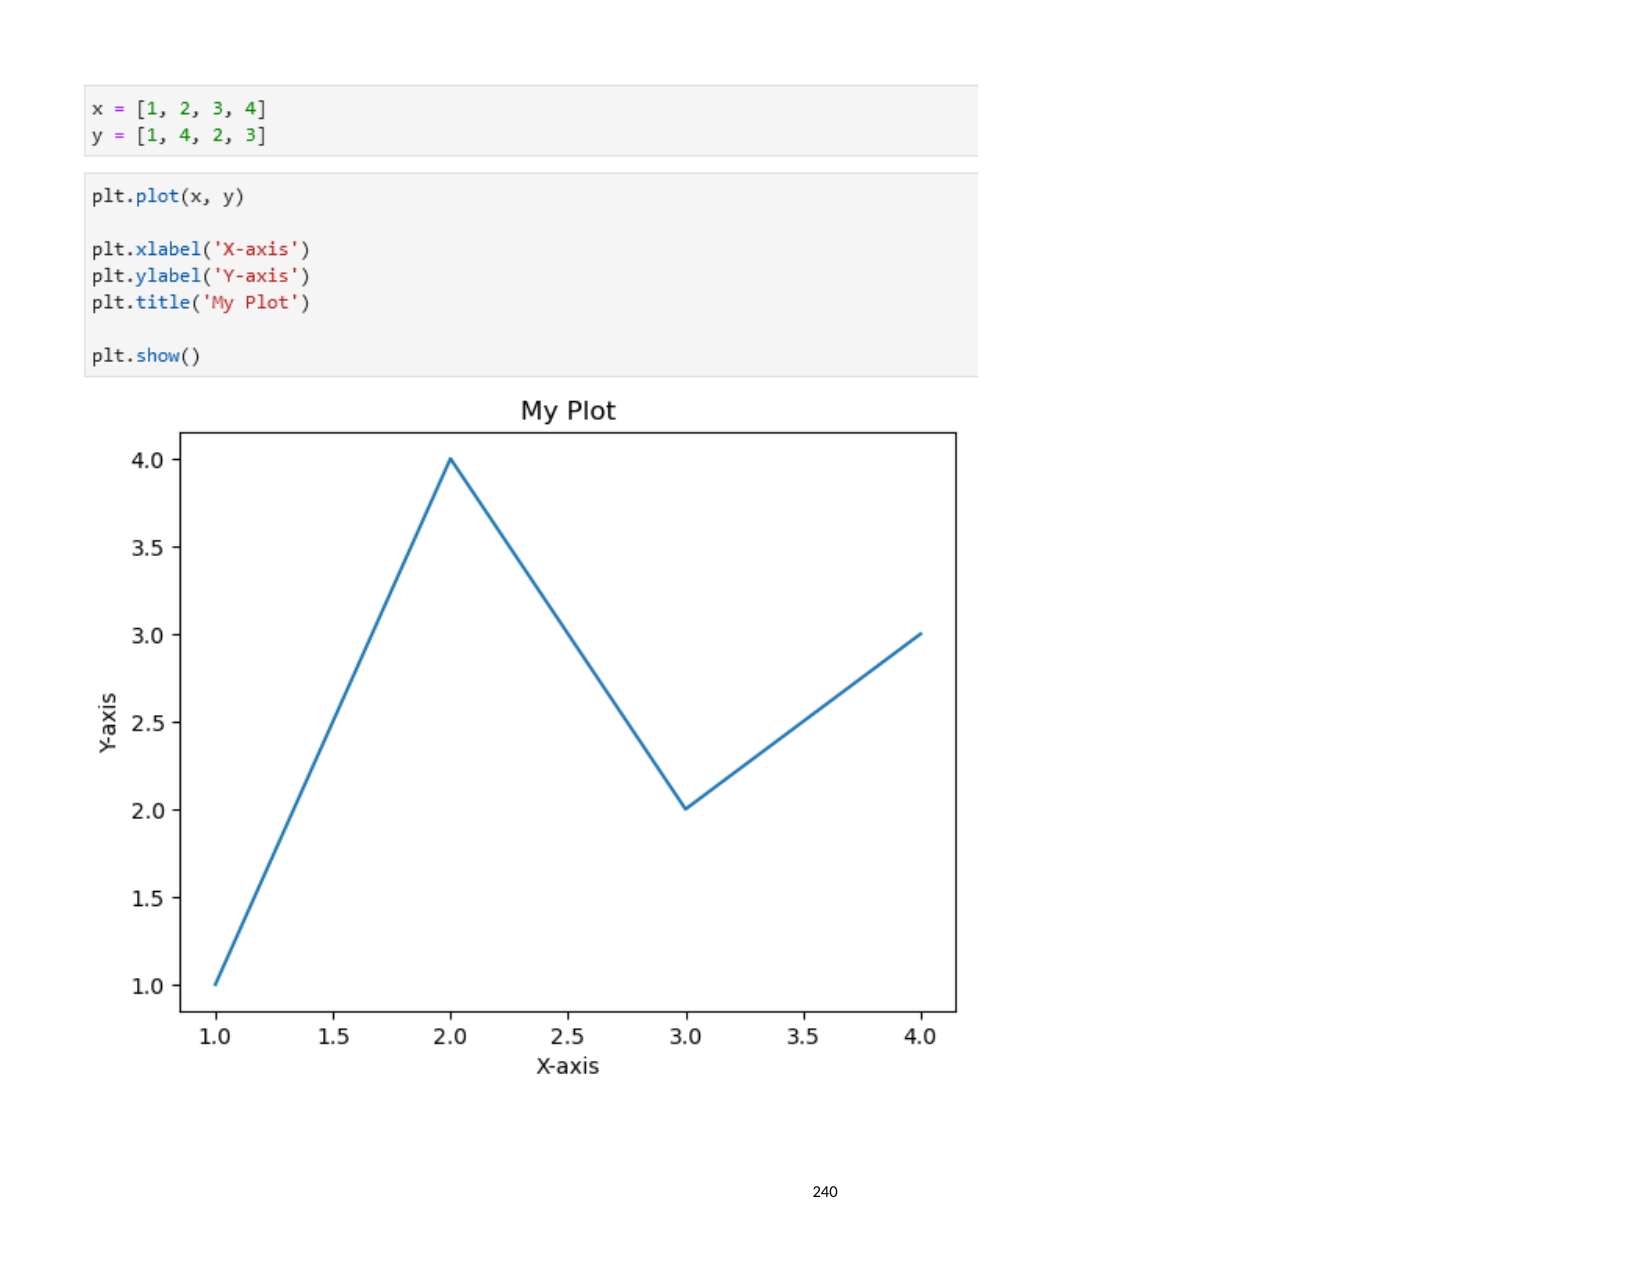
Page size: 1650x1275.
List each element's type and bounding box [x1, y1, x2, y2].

picture [75, 75, 979, 1085]
